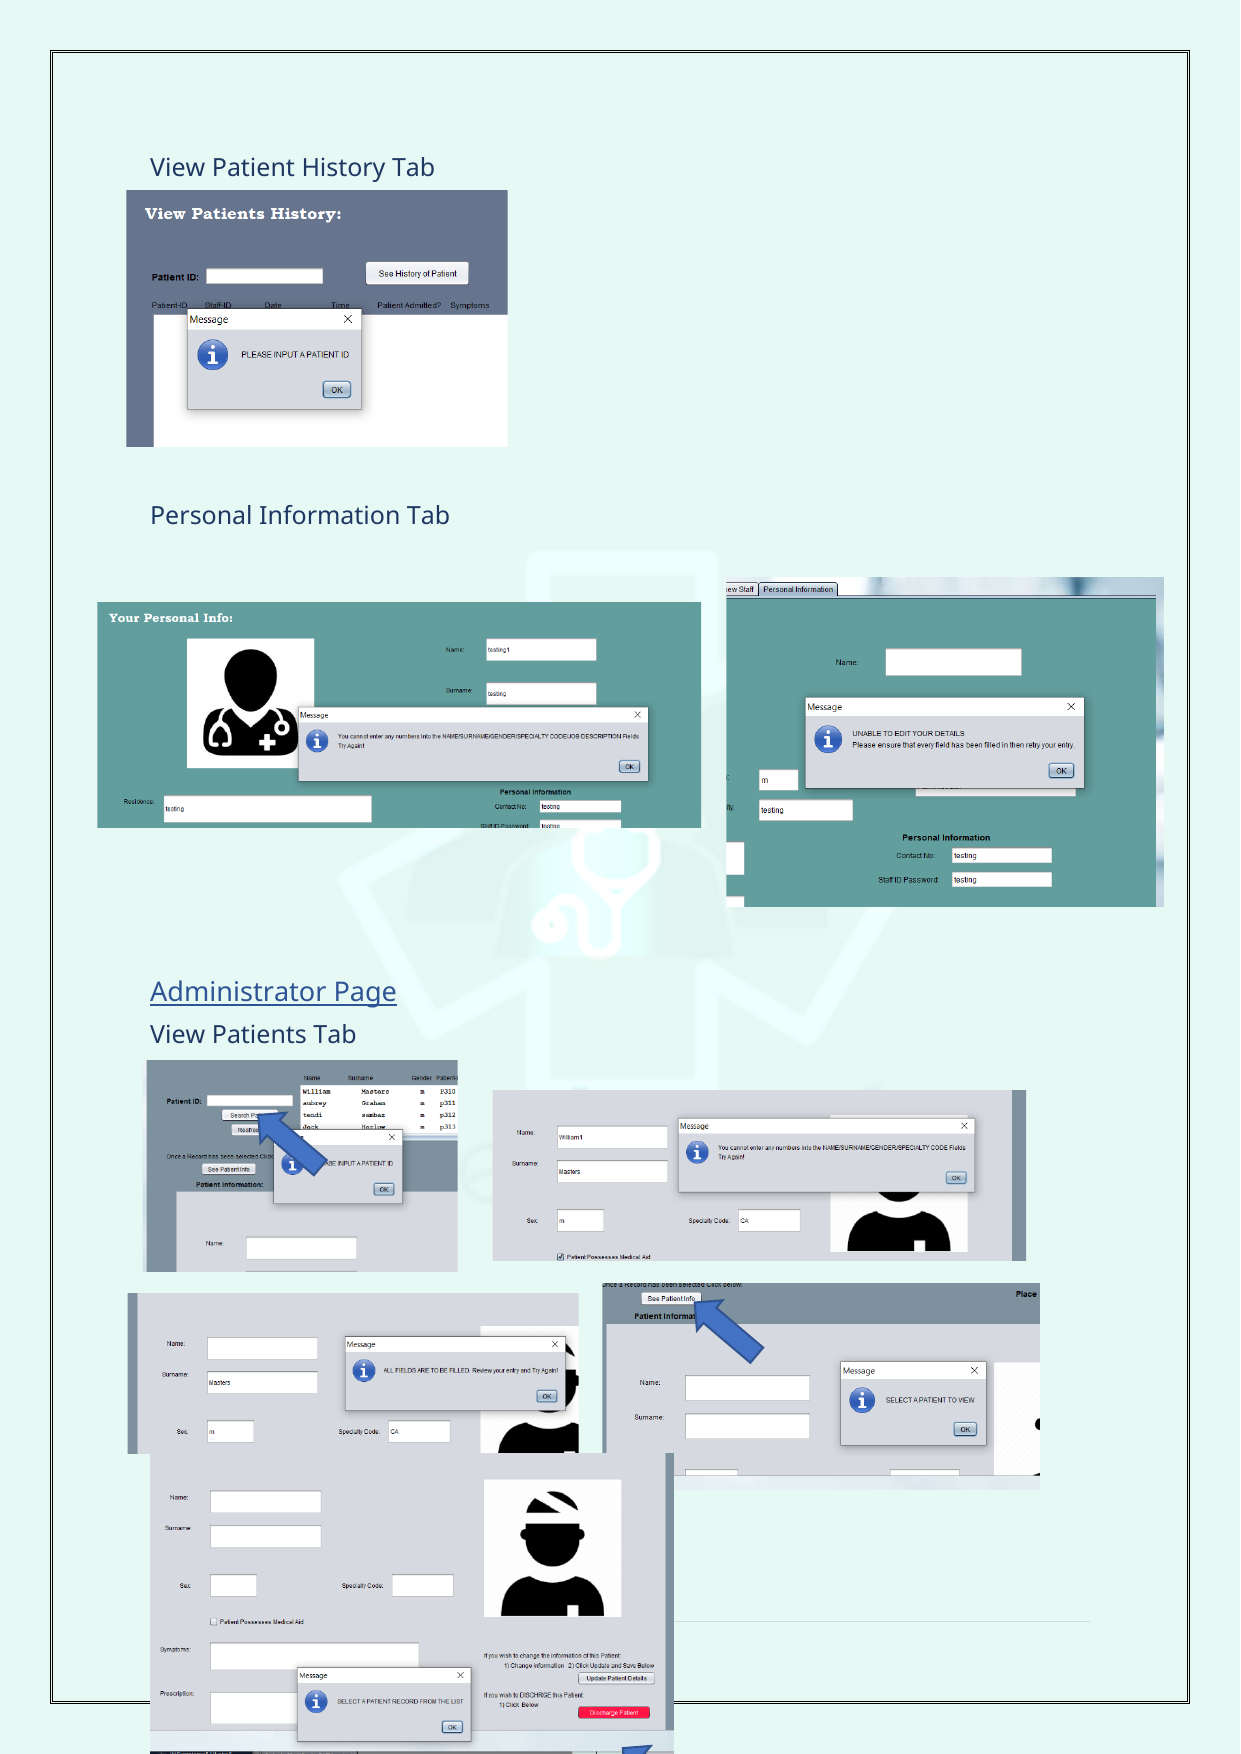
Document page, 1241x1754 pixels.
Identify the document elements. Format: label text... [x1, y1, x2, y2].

subtitle View Patient History Tab [150, 150, 1090, 184]
subtitle Administrator Page [150, 973, 1090, 1009]
picture [127, 1283, 1040, 1754]
subtitle View Patients Tab [150, 1017, 1090, 1051]
picture [726, 577, 1164, 907]
picture [142, 1060, 458, 1272]
picture [97, 602, 702, 828]
picture [492, 1090, 1027, 1261]
subtitle Personal Information Tab [150, 498, 1090, 532]
picture [126, 190, 508, 447]
